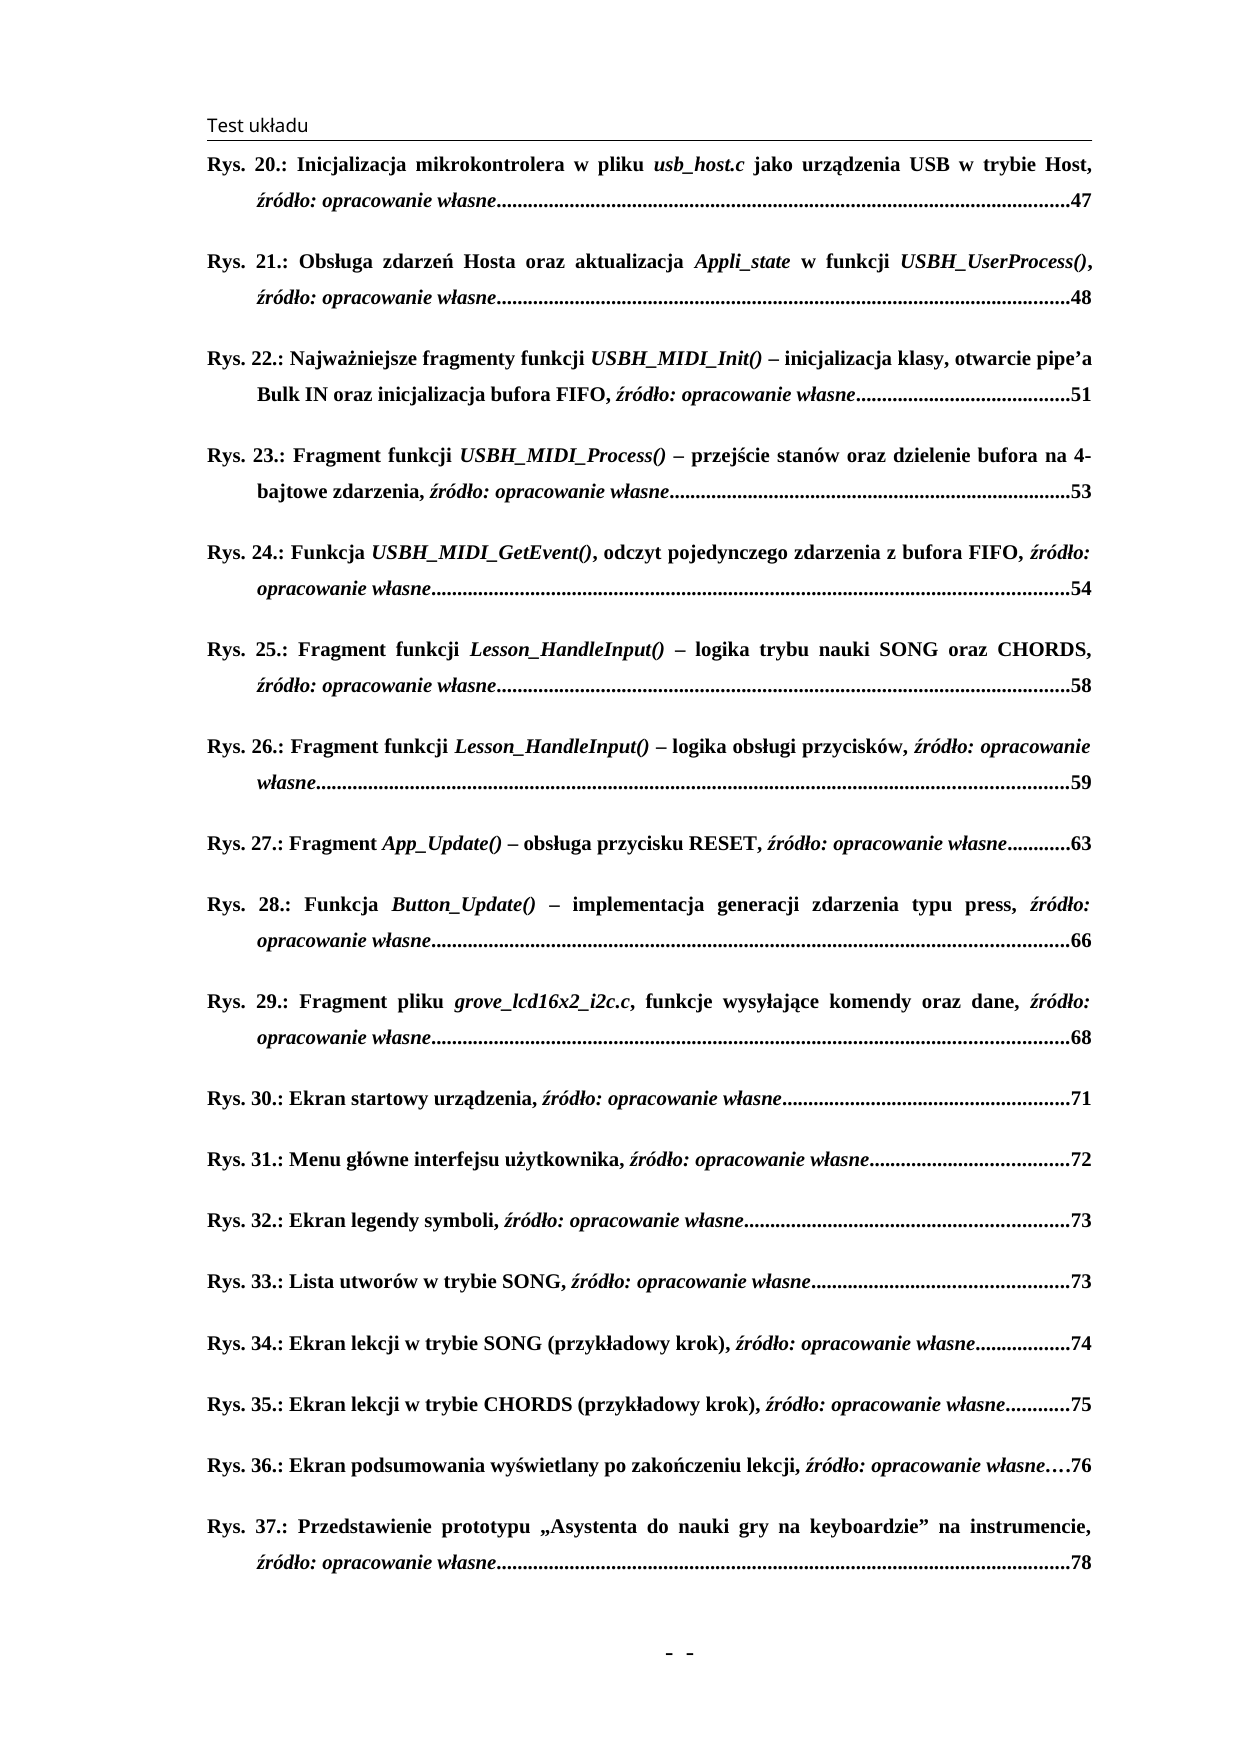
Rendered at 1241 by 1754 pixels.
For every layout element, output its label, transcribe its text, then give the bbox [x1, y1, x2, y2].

text Rys. 27.: Fragment App_Update() – obsługa przycisku RESET, źródło: opracowanie własne 63 [207, 831, 1092, 855]
text Rys. 22.: Najważniejsze fragmenty funkcji USBH_MIDI_Init() – inicjalizacja klasy, otwarcie pipe’a Bulk IN oraz inicjalizacja bufora FIFO, źródło: opracowanie własne 51 [207, 346, 1092, 406]
text Rys. 25.: Fragment funkcji Lesson_HandleInput() – logika trybu nauki SONG oraz CHORDS, źródło: opracowanie własne 58 [207, 637, 1092, 697]
text Rys. 33.: Lista utworów w trybie SONG, źródło: opracowanie własne 73 [207, 1269, 1092, 1293]
text Rys. 20.: Inicjalizacja mikrokontrolera w pliku usb_host.c jako urządzenia USB w trybie Host, źródło: opracowanie własne 47 [207, 151, 1092, 212]
text Rys. 24.: Funkcja USBH_MIDI_GetEvent(), odczyt pojedynczego zdarzenia z bufora FIFO, źródło: opracowanie własne 54 [207, 540, 1092, 600]
text Rys. 31.: Menu główne interfejsu użytkownika, źródło: opracowanie własne 72 [207, 1147, 1092, 1171]
text Rys. 28.: Funkcja Button_Update() – implementacja generacji zdarzenia typu press, źródło: opracowanie własne 66 [207, 892, 1092, 952]
text Rys. 35.: Ekran lekcji w trybie CHORDS (przykładowy krok), źródło: opracowanie własne 75 [207, 1391, 1092, 1416]
text Rys. 37.: Przedstawienie prototypu „Asystenta do nauki gry na keyboardzie” na instrumencie, źródło: opracowanie własne 78 [207, 1513, 1092, 1574]
text Rys. 26.: Fragment funkcji Lesson_HandleInput() – logika obsługi przycisków, źródło: opracowanie własne 59 [207, 734, 1092, 794]
text Rys. 23.: Fragment funkcji USBH_MIDI_Process() – przejście stanów oraz dzielenie bufora na 4-bajtowe zdarzenia, źródło: opracowanie własne 53 [207, 443, 1092, 503]
text Rys. 21.: Obsługa zdarzeń Hosta oraz aktualizacja Appli_state w funkcji USBH_UserProcess(), źródło: opracowanie własne 48 [207, 248, 1092, 309]
text Rys. 29.: Fragment pliku grove_lcd16x2_i2c.c, funkcje wysyłające komendy oraz dane, źródło: opracowanie własne 68 [207, 989, 1092, 1049]
text Rys. 30.: Ekran startowy urządzenia, źródło: opracowanie własne 71 [207, 1086, 1092, 1110]
text Rys. 34.: Ekran lekcji w trybie SONG (przykładowy krok), źródło: opracowanie własne 74 [207, 1330, 1092, 1354]
text Rys. 36.: Ekran podsumowania wyświetlany po zakończeniu lekcji, źródło: opracowanie własne 76 [207, 1452, 1092, 1477]
text Rys. 32.: Ekran legendy symboli, źródło: opracowanie własne 73 [207, 1208, 1092, 1232]
